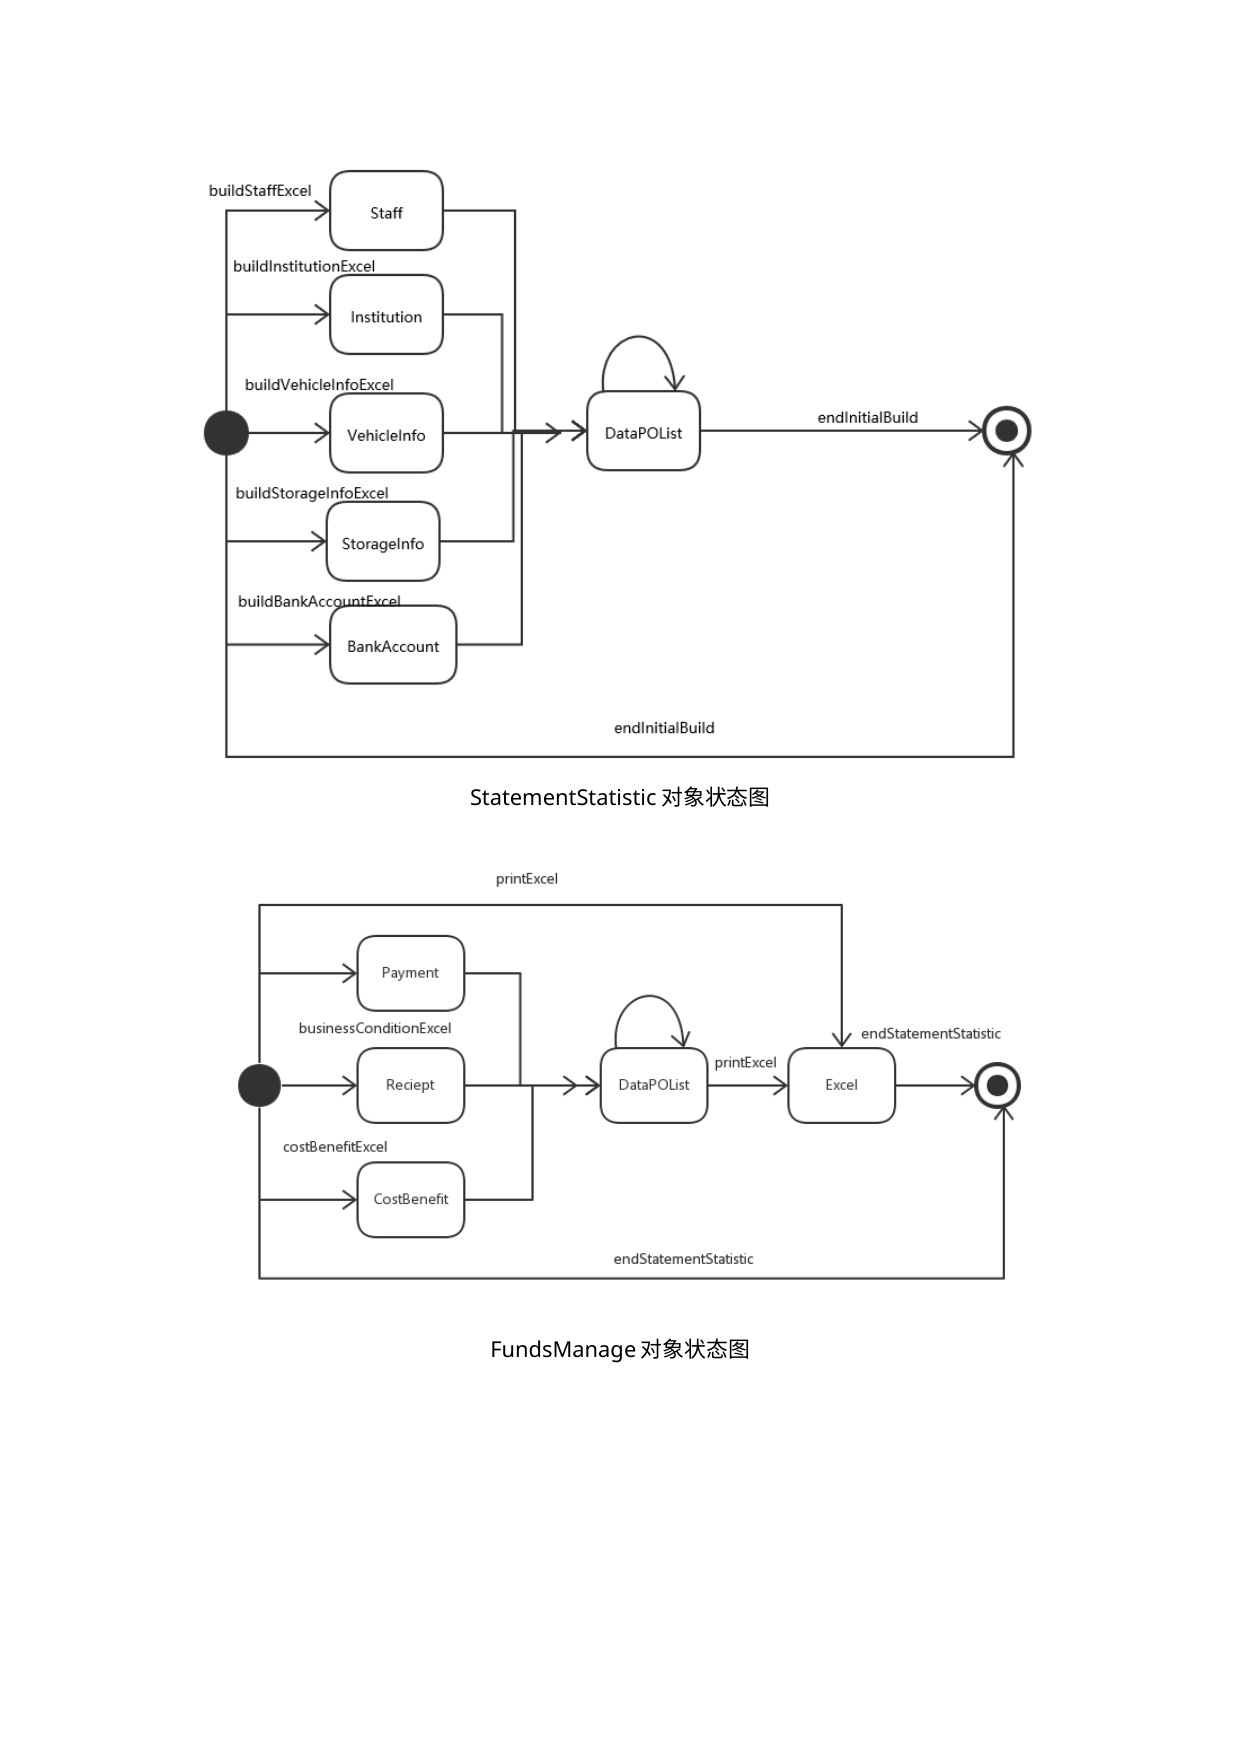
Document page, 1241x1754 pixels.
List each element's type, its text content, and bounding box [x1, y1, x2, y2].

text StatementStatistic对象状态图 [187, 779, 1053, 812]
picture [187, 812, 1053, 1312]
picture [187, 162, 1053, 775]
text FundsManage对象状态图 [187, 1332, 1053, 1364]
